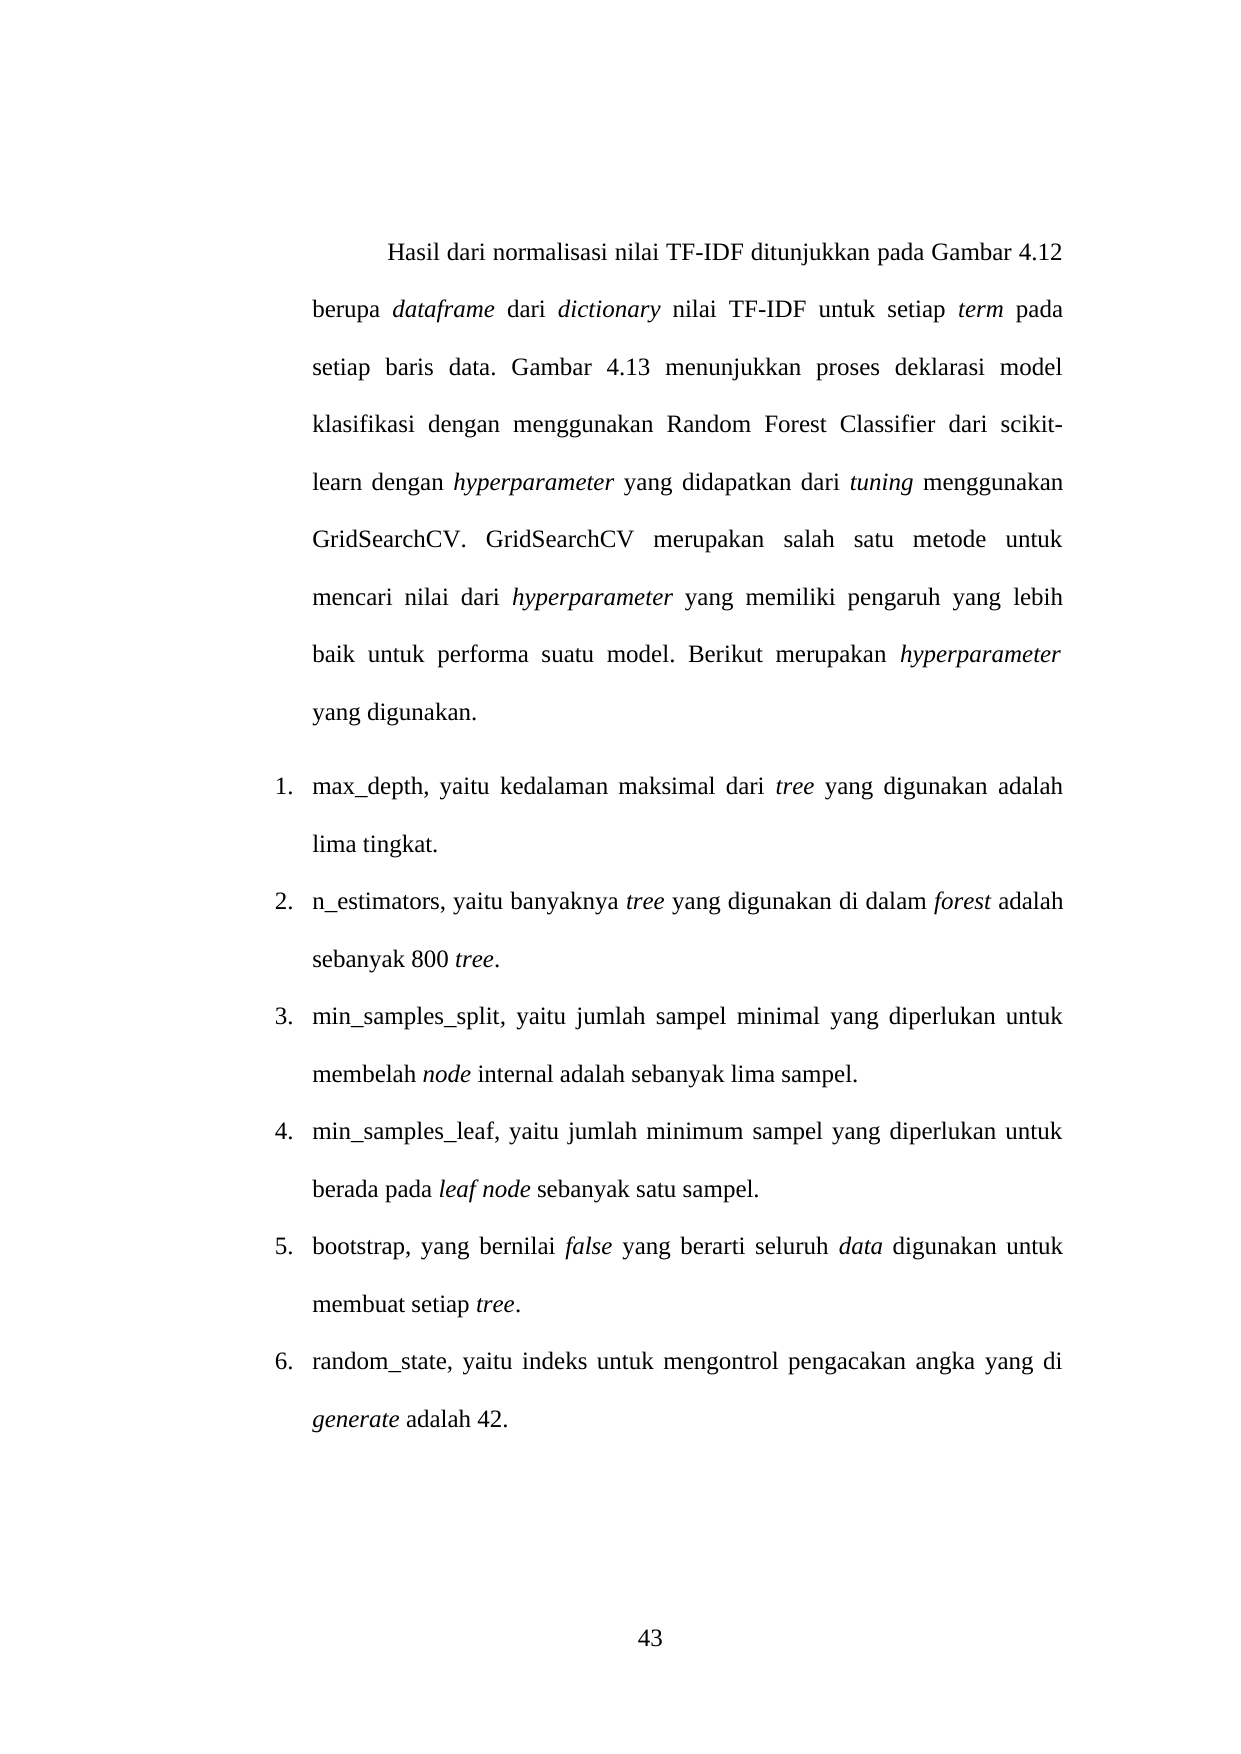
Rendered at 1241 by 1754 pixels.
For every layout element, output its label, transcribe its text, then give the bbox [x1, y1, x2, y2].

list min_samples_split, yaitu jumlah sampel minimal yang diperlukan untuk membelah node internal adalah sebanyak lima sampel. [274, 1001, 1063, 1087]
text Hasil dari normalisasi nilai TF-IDF ditunjukkan pada Gambar 4.12 berupa dataframe dari dictionary nilai TF-IDF untuk setiap term pada setiap baris data. Gambar 4.13 menunjukkan proses deklarasi model klasifikasi dengan menggunakan Random Forest Classifier dari scikit-learn dengan hyperparameter yang didapatkan dari tuning menggunakan GridSearchCV. GridSearchCV merupakan salah satu metode untuk mencari nilai dari hyperparameter yang memiliki pengaruh yang lebih baik untuk performa suatu model. Berikut merupakan hyperparameter yang digunakan. [312, 237, 1063, 726]
list n_estimators, yaitu banyaknya tree yang digunakan di dalam forest adalah sebanyak 800 tree. [274, 886, 1063, 972]
list min_samples_leaf, yaitu jumlah minimum sampel yang diperlukan untuk berada pada leaf node sebanyak satu sampel. [274, 1116, 1063, 1202]
list random_state, yaitu indeks untuk mengontrol pengacakan angka yang di generate adalah 42. [274, 1346, 1063, 1432]
list bootstrap, yang bernilai false yang berarti seluruh data digunakan untuk membuat setiap tree. [274, 1231, 1063, 1317]
list max_depth, yaitu kedalaman maksimal dari tree yang digunakan adalah lima tingkat. [274, 771, 1063, 857]
